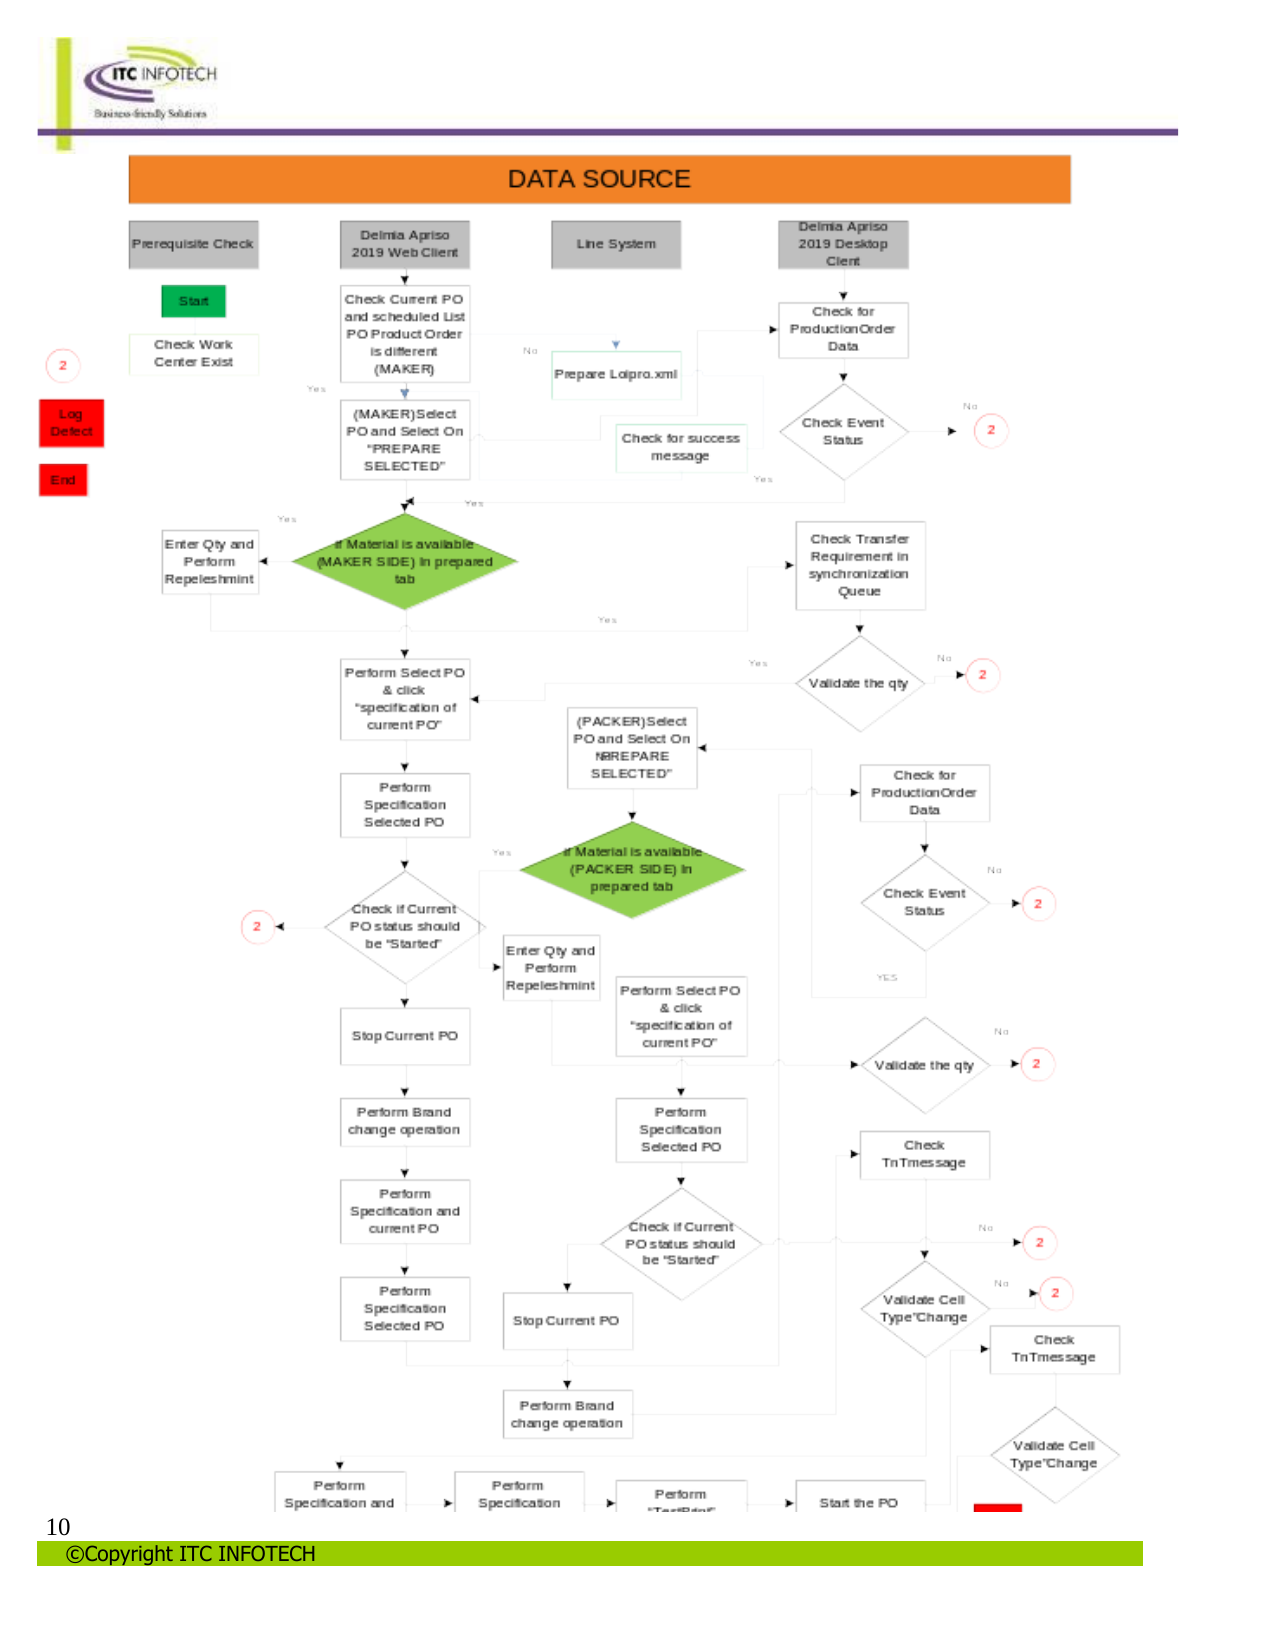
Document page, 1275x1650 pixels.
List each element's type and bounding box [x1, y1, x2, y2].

picture [37, 37, 1179, 154]
